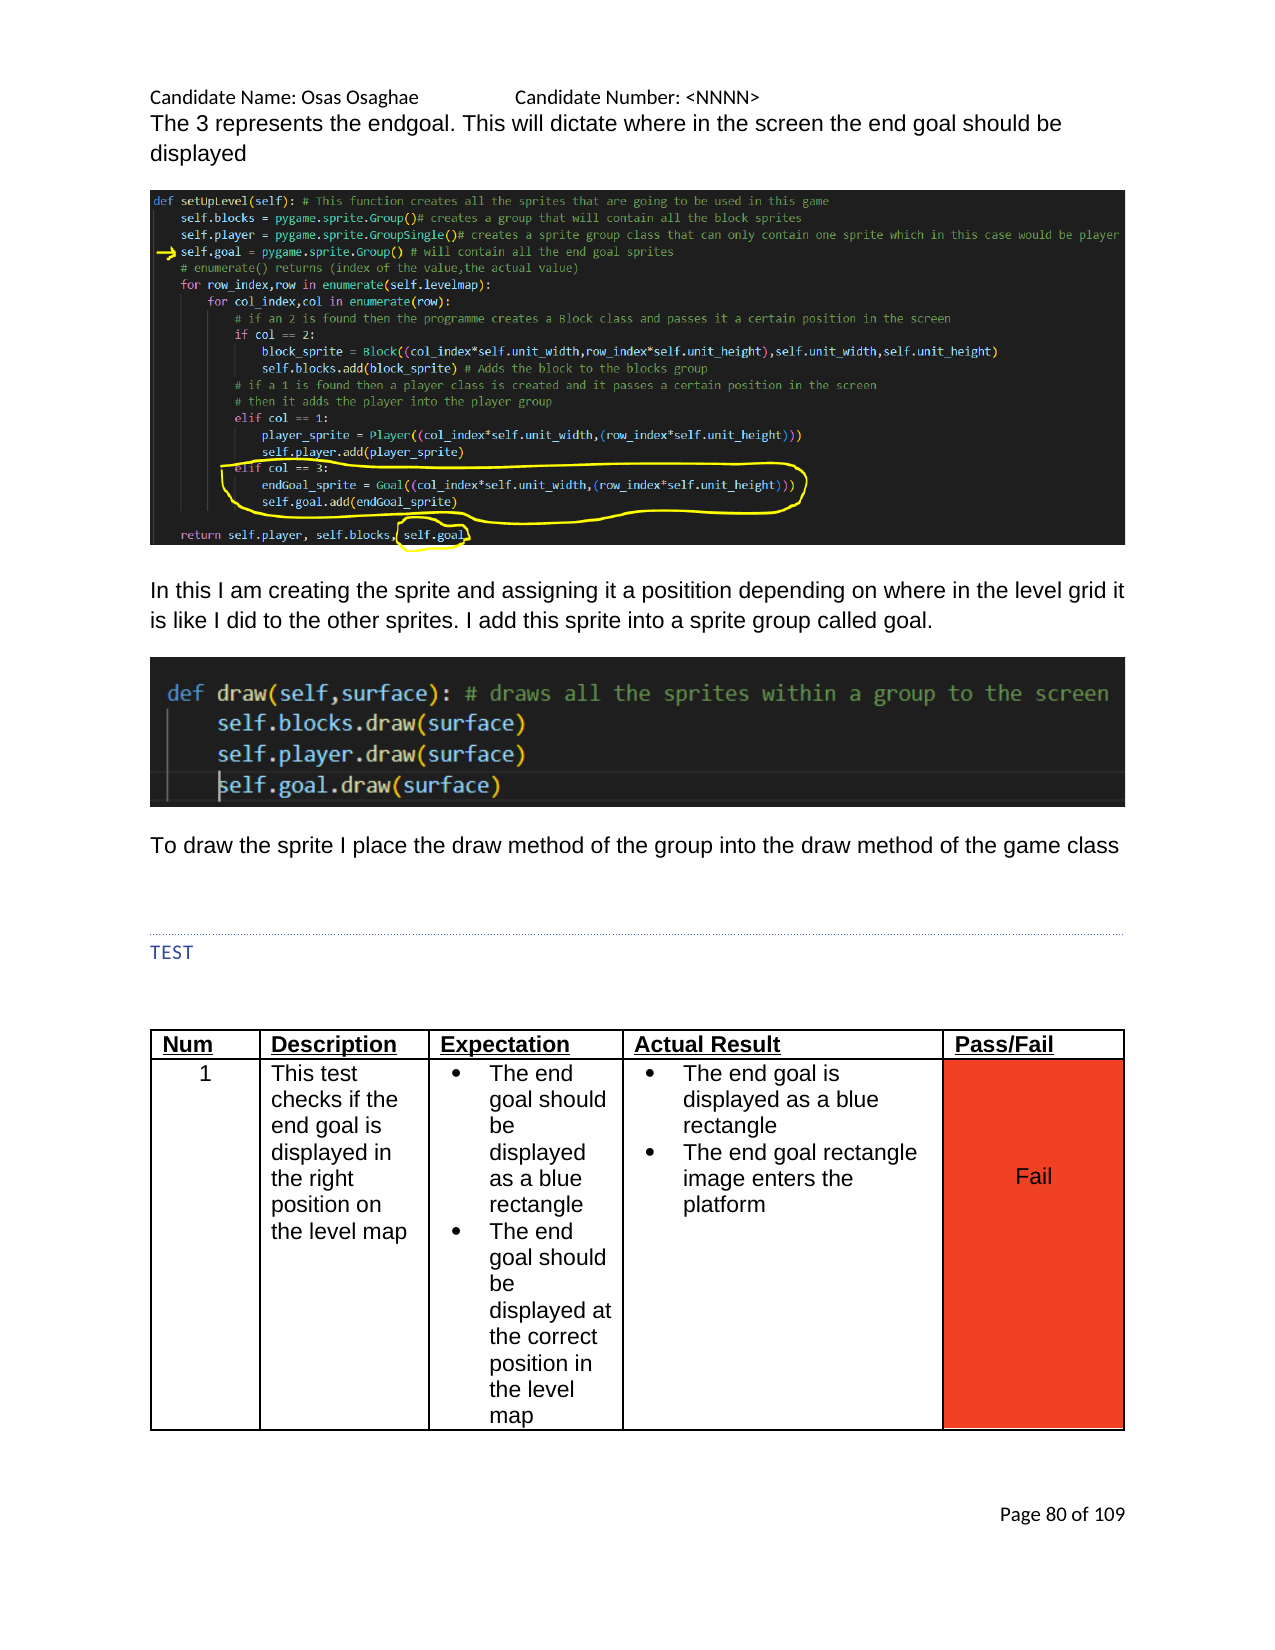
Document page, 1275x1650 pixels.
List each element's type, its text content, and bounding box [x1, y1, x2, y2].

text The 3 represents the endgoal. This will dictate where in the screen the end goal should be displayed [150, 109, 1125, 166]
table_header Actual Result [624, 1031, 942, 1057]
text In this I am creating the sprite and assigning it a positition depending on where in the level grid it is like I did to the other sprites. I add this sprite into a sprite group called goal. [150, 577, 1125, 633]
table_cell This test checks if the end goal is displayed in the right position on the level map [261, 1060, 428, 1428]
table_header Pass/Fail [944, 1031, 1123, 1057]
subtitle Test [150, 934, 1125, 965]
table_cell Fail [944, 1060, 1123, 1428]
text To draw the sprite I place the draw method of the group into the draw method of the game class [150, 832, 1125, 858]
table_cell 1 [152, 1060, 259, 1428]
table_header Expectation [430, 1031, 622, 1057]
table_header Description [261, 1031, 428, 1057]
picture [150, 657, 1125, 807]
picture [150, 190, 1125, 552]
table_cell The end goal is displayed as a blue rectangle The end goal rectangle image enters the platform [624, 1060, 942, 1428]
table_cell The end goal should be displayed as a blue rectangle The end goal should be displayed at the correct position in the level map [430, 1060, 622, 1428]
table_header Num [152, 1031, 259, 1057]
